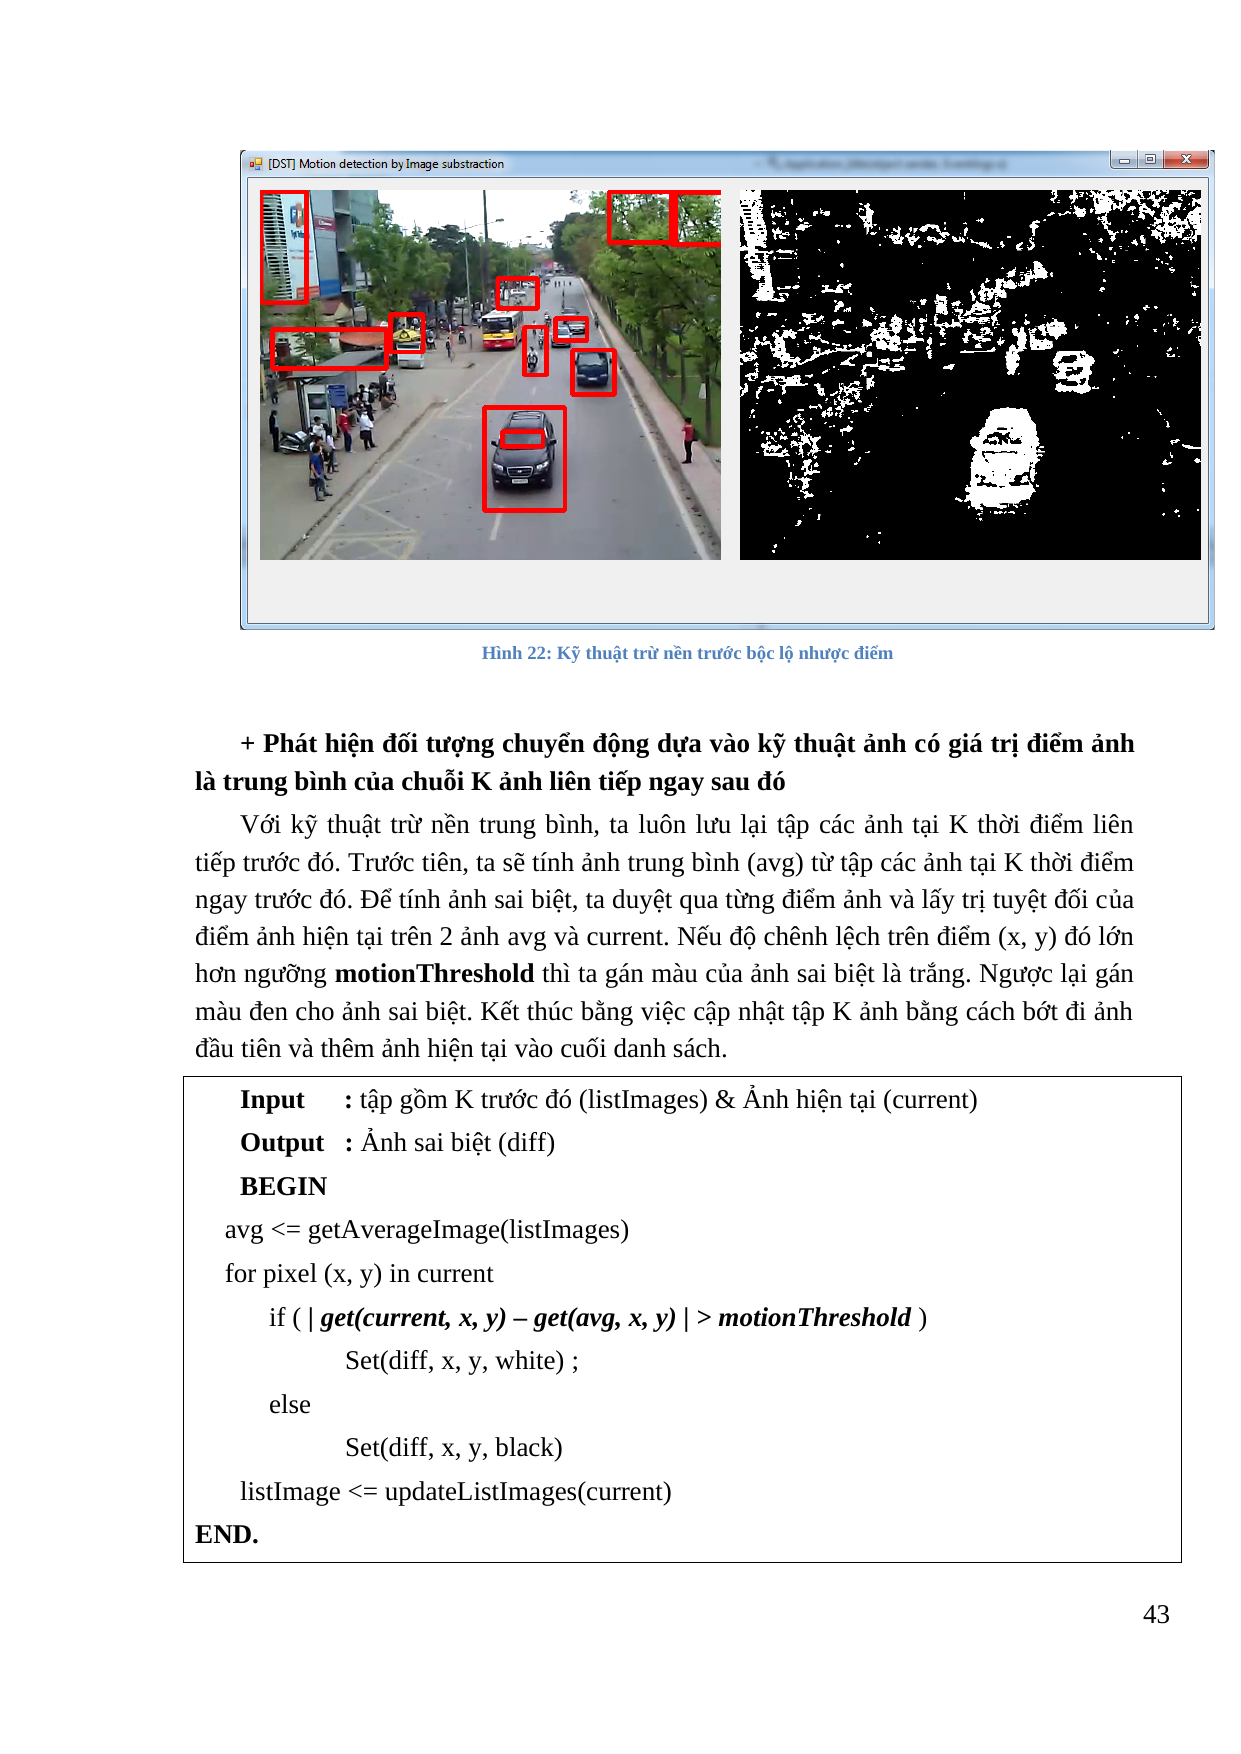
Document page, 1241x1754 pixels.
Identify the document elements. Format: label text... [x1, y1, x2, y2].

table_header Input : tập gồm K trước đó (listImages) & Ảnh hiện tại (current) Output : Ảnh sai biệt (diff) BEGIN avg <= getAverageImage(listImages) for pixel (x, y) in current if ( | get(current, x, y) – get(avg, x, y) | > motionThreshold ) Set(diff, x, y, white) ; else Set(diff, x, y, black) listImage <= updateListImages(current) END. [184, 1077, 1181, 1562]
text Với kỹ thuật trừ nền trung bình, ta luôn lưu lại tập các ảnh tại K thời điểm liên tiếp trước đó. Trước tiên, ta sẽ tính ảnh trung bình (avg) từ tập các ảnh tại K thời điểm ngay trước đó. Để tính ảnh sai biệt, ta duyệt qua từng điểm ảnh và lấy trị tuyệt đối của điểm ảnh hiện tại trên 2 ảnh avg và current. Nếu độ chênh lệch trên điểm (x, y) đó lớn hơn ngưỡng motionThreshold thì ta gán màu của ảnh sai biệt là trắng. Ngược lại gán màu đen cho ảnh sai biệt. Kết thúc bằng việc cập nhật tập K ảnh bằng cách bớt đi ảnh đầu tiên và thêm ảnh hiện tại vào cuối danh sách. [195, 808, 1135, 1063]
text + Phát hiện đối tượng chuyển động dựa vào kỹ thuật ảnh có giá trị điểm ảnh là trung bình của chuỗi K ảnh liên tiếp ngay sau đó [195, 728, 1135, 796]
picture [240, 150, 1215, 630]
